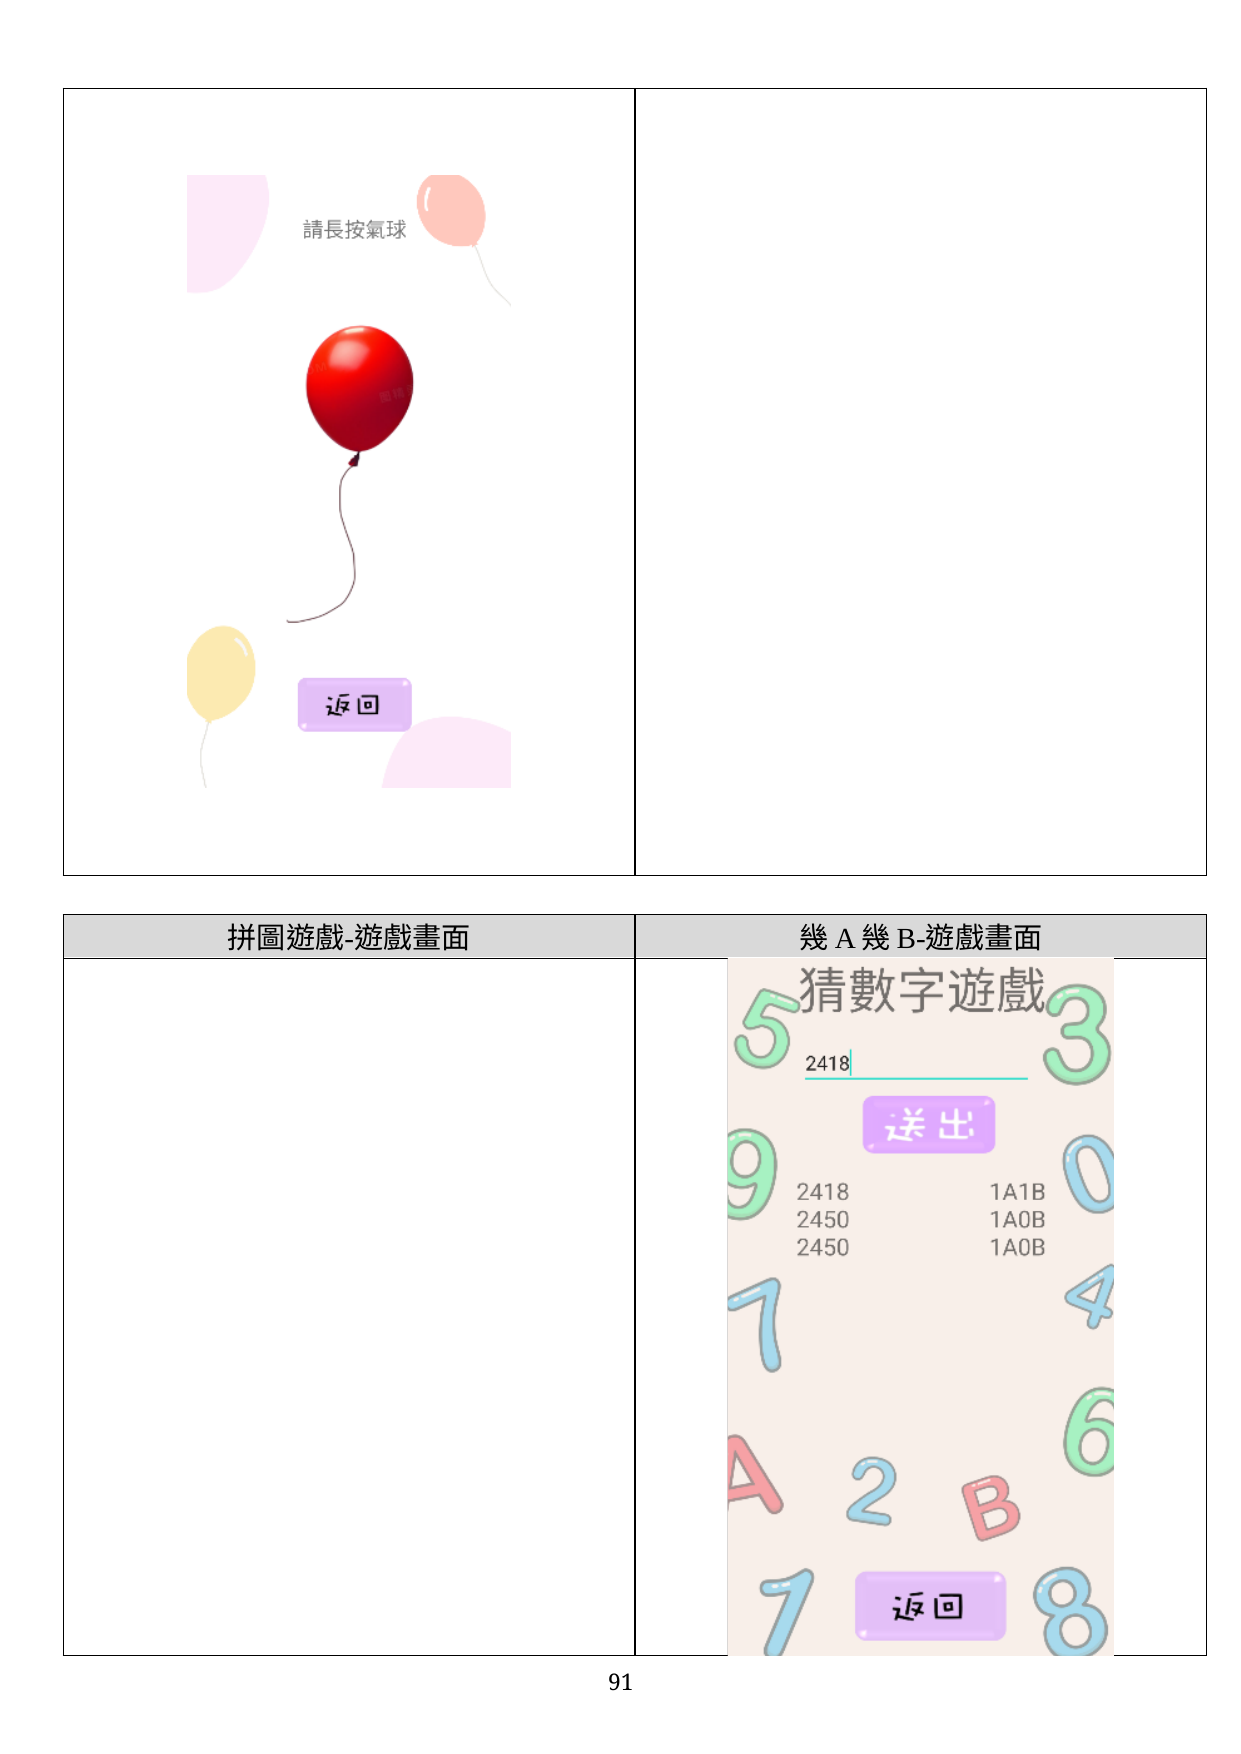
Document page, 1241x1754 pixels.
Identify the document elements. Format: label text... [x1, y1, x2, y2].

table_cell [1114, 959, 1206, 1655]
table_header 拼圖遊戲-遊戲畫面 [64, 915, 634, 957]
table_cell [636, 959, 727, 1655]
table_cell [636, 89, 1206, 875]
table_cell [64, 89, 634, 875]
table_header 幾A幾B-遊戲畫面 [636, 915, 1206, 957]
picture [727, 958, 1114, 1656]
table_cell [64, 959, 634, 1655]
picture [187, 175, 511, 788]
